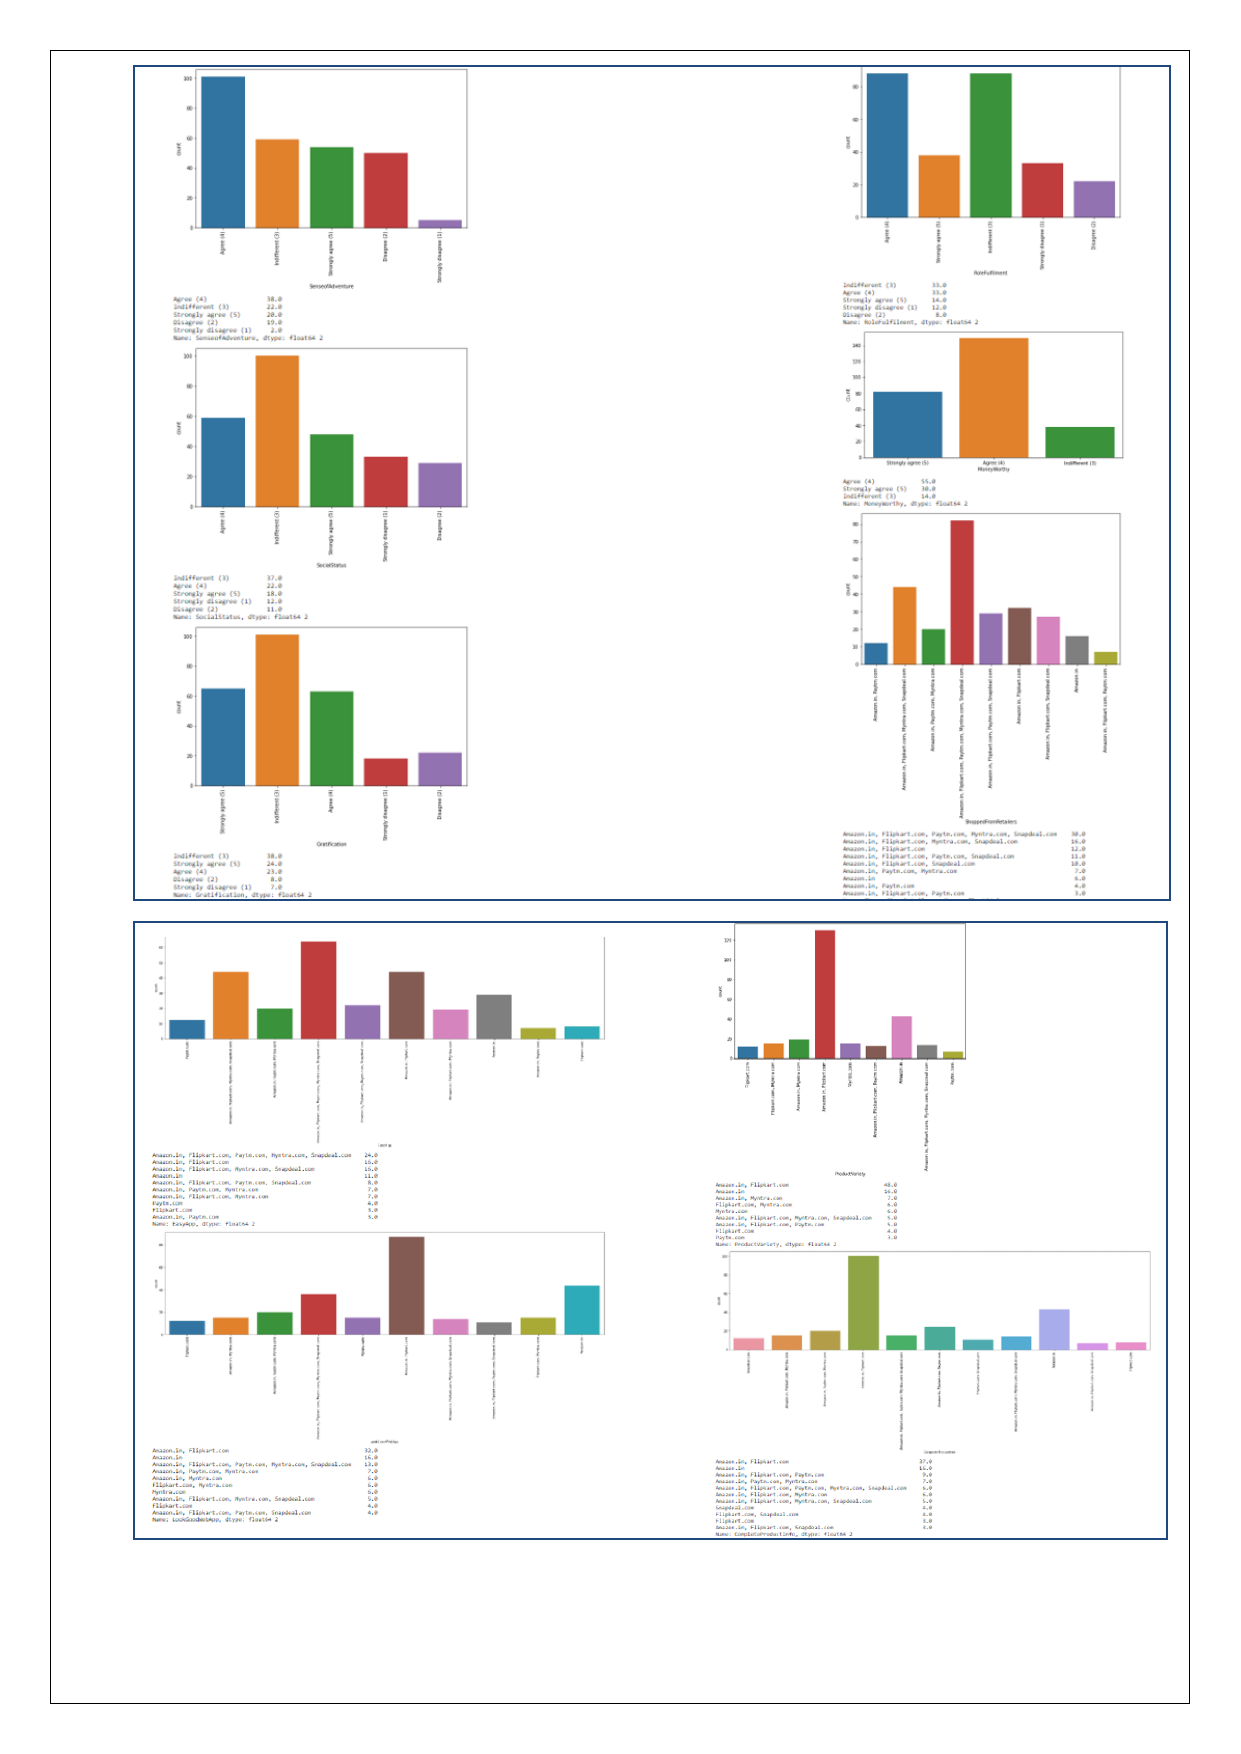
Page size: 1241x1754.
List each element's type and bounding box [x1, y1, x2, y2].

picture [135, 923, 1166, 1538]
picture [135, 67, 1169, 899]
